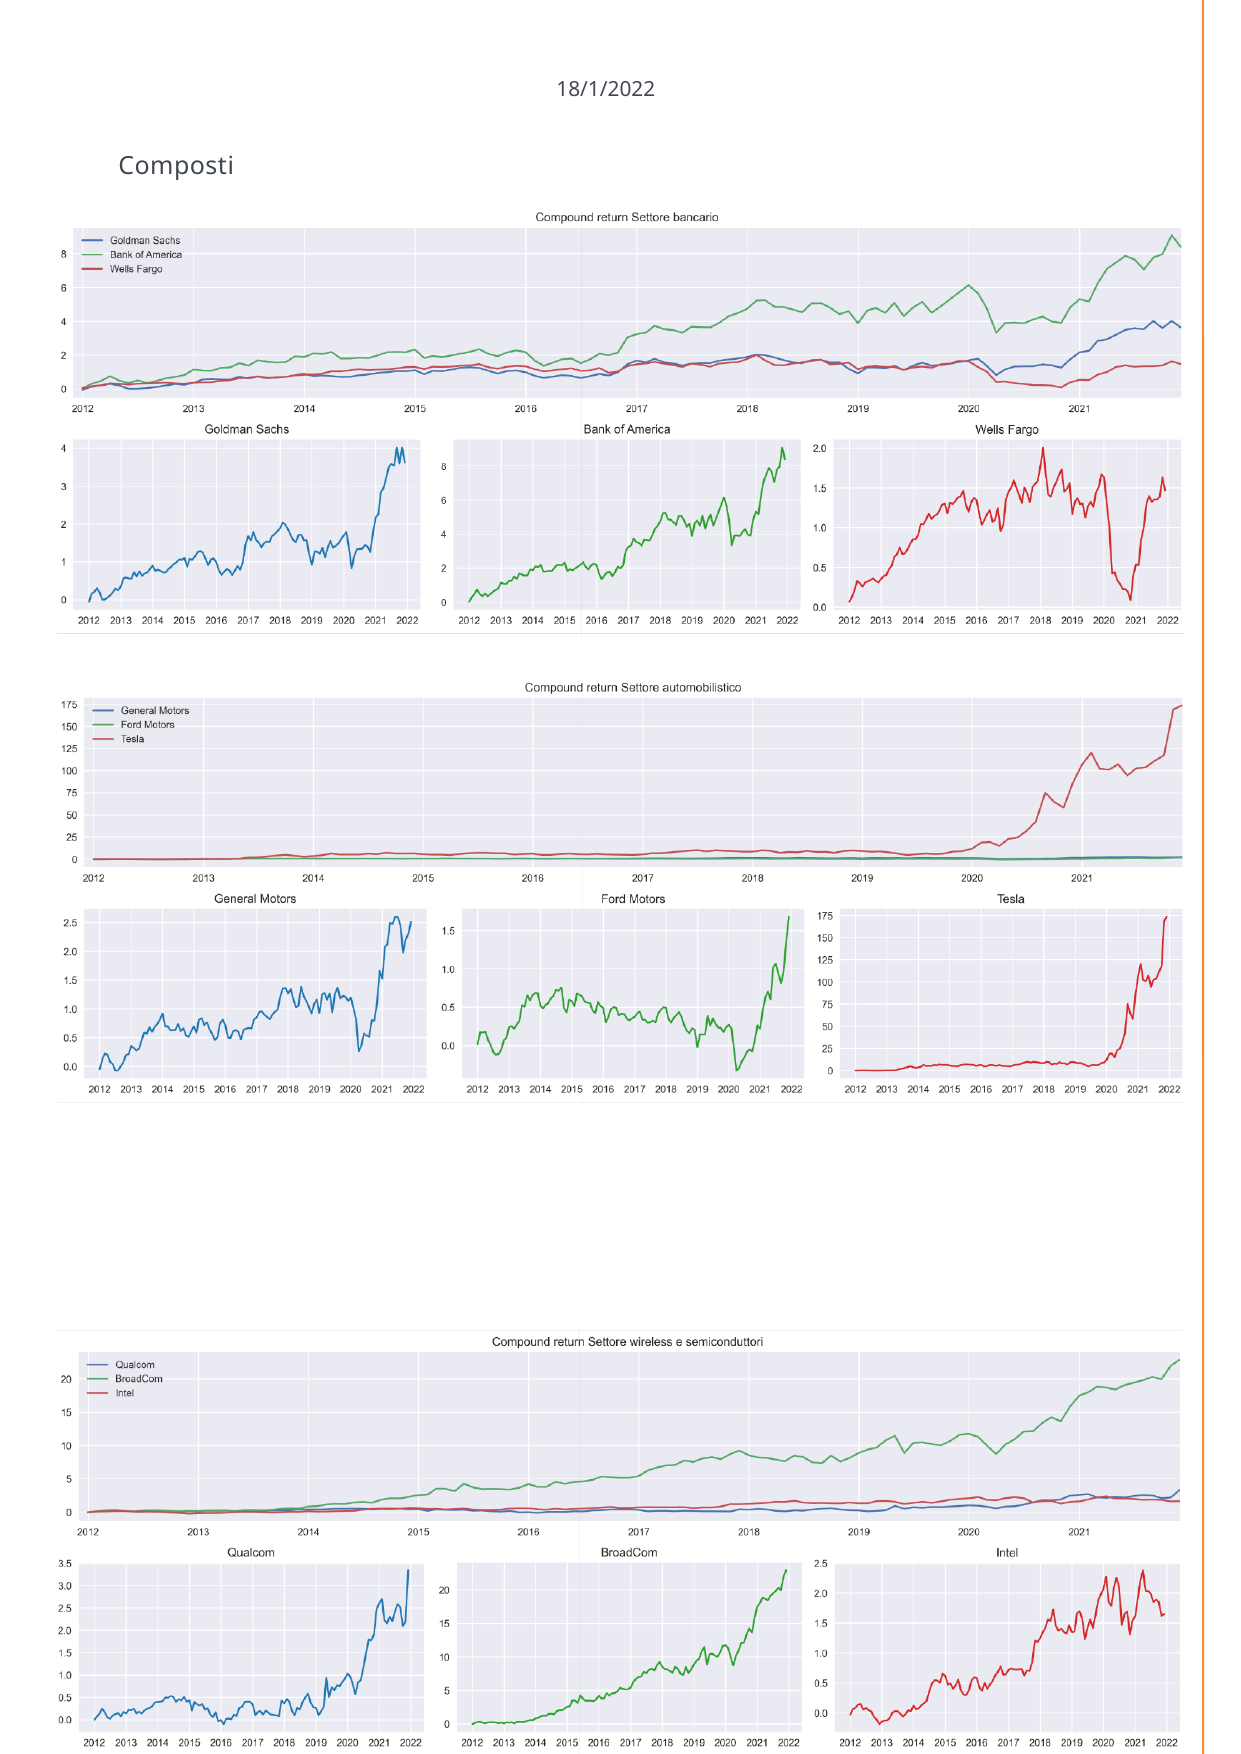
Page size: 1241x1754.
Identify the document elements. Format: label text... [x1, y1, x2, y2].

subtitle Composti [118, 148, 1122, 182]
picture [54, 1328, 1183, 1754]
picture [56, 211, 1184, 637]
picture [56, 678, 1184, 1105]
